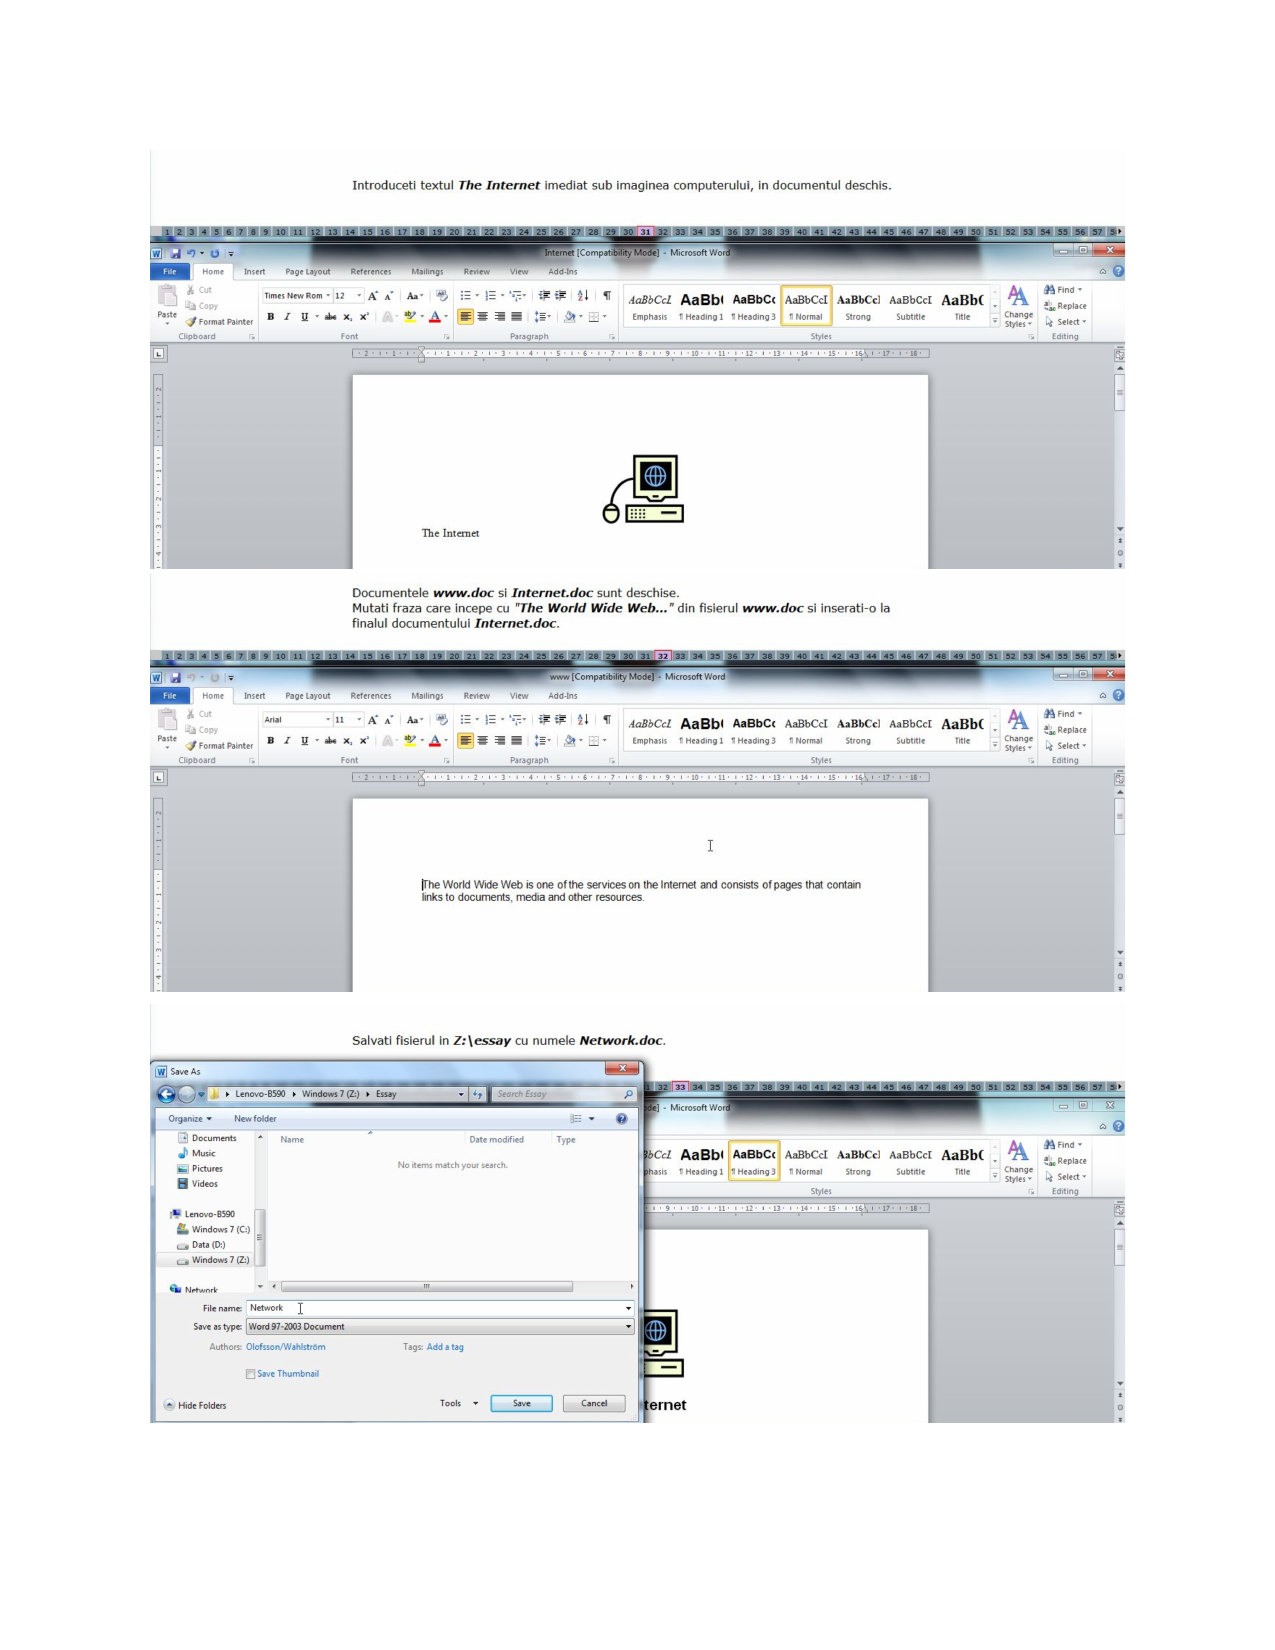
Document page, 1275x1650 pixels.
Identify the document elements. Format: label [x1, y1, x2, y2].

picture [150, 573, 1125, 992]
picture [150, 150, 1125, 569]
picture [150, 1004, 1125, 1423]
